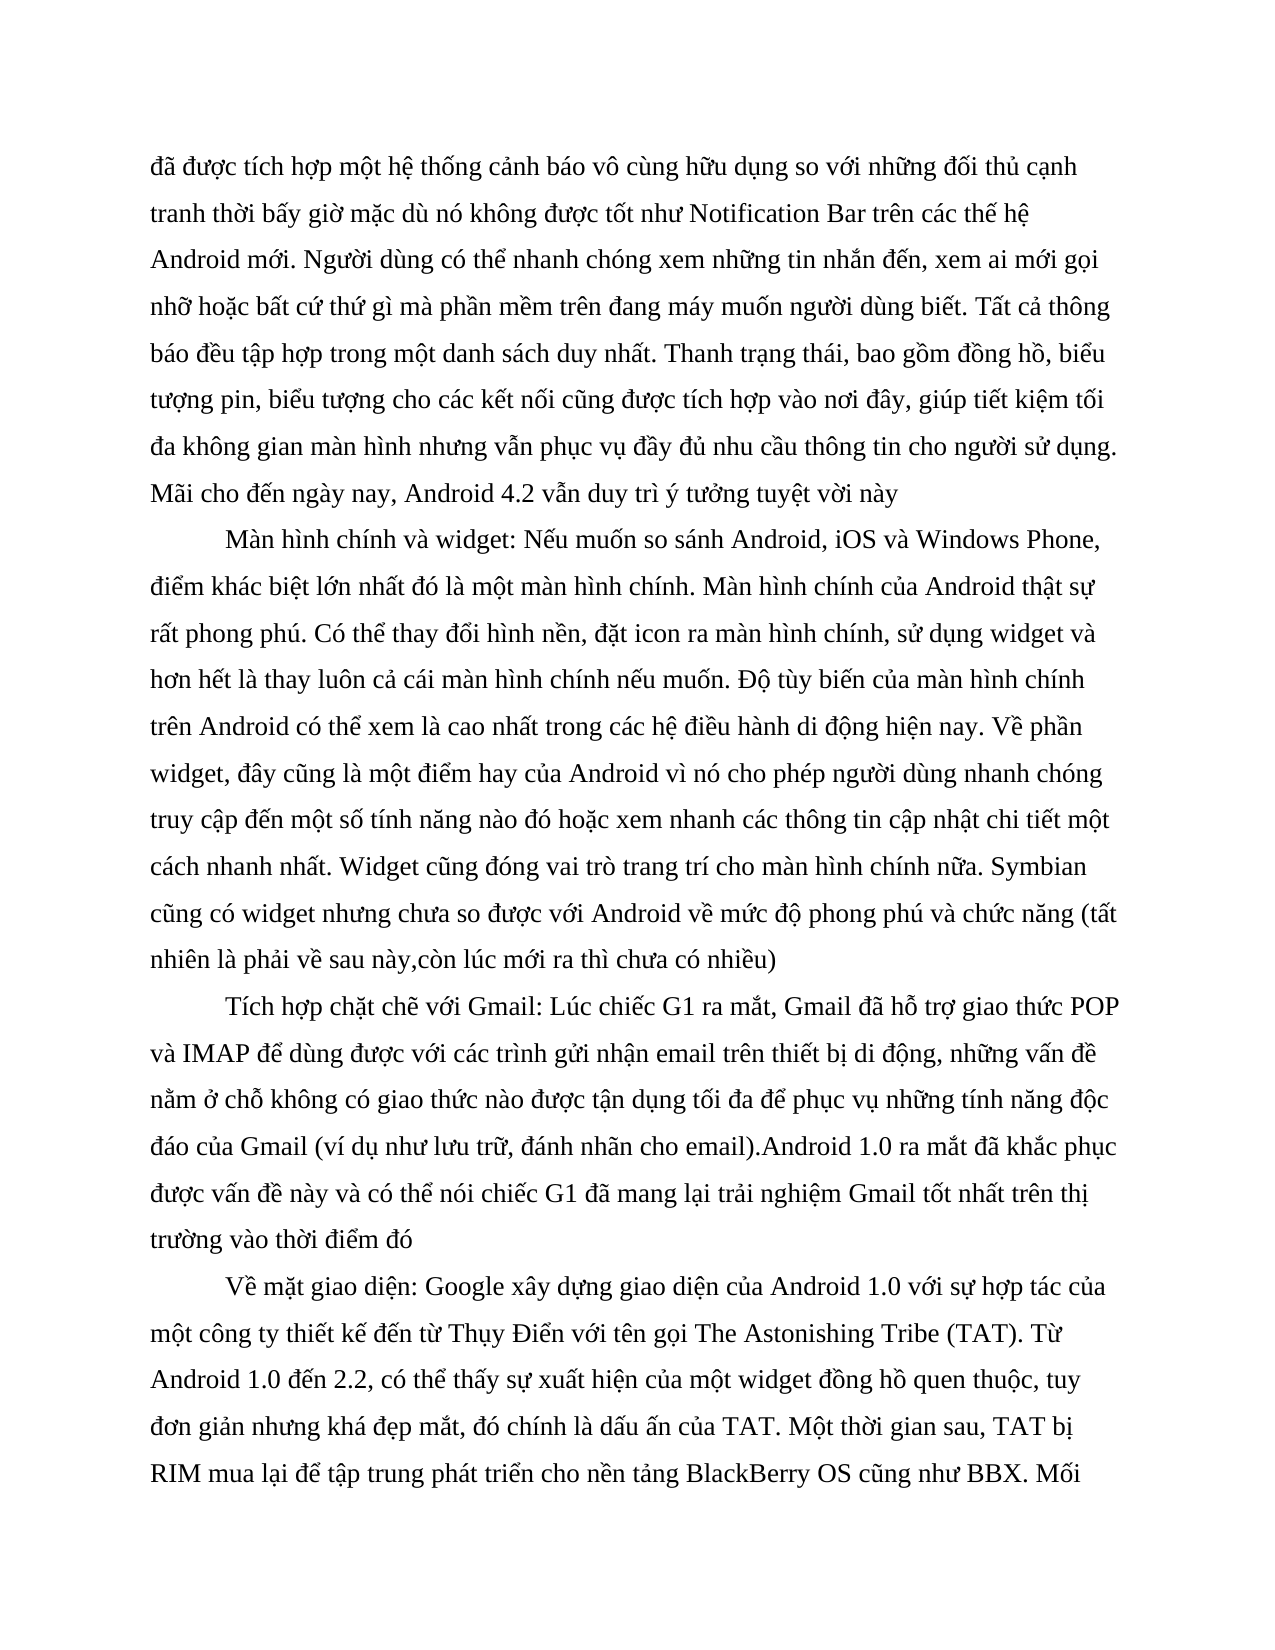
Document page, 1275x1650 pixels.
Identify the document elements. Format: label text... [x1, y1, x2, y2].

text Tích hợp chặt chẽ với Gmail: Lúc chiếc G1 ra mắt, Gmail đã hỗ trợ giao thức POP và IMAP để dùng được với các trình gửi nhận email trên thiết bị di động, những vấn đề nằm ở chỗ không có giao thức nào được tận dụng tối đa để phục vụ những tính năng độc đáo của Gmail (ví dụ như lưu trữ, đánh nhãn cho email).Android 1.0 ra mắt đã khắc phục được vấn đề này và có thể nói chiếc G1 đã mang lại trải nghiệm Gmail tốt nhất trên thị trường vào thời điểm đó [150, 990, 1125, 1254]
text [150, 150, 1125, 508]
text Màn hình chính và widget: Nếu muốn so sánh Android, iOS và Windows Phone, điểm khác biệt lớn nhất đó là một màn hình chính. Màn hình chính của Android thật sự rất phong phú. Có thể thay đổi hình nền, đặt icon ra màn hình chính, sử dụng widget và hơn hết là thay luôn cả cái màn hình chính nếu muốn. Độ tùy biến của màn hình chính trên Android có thể xem là cao nhất trong các hệ điều hành di động hiện nay. Về phần widget, đây cũng là một điểm hay của Android vì nó cho phép người dùng nhanh chóng truy cập đến một số tính năng nào đó hoặc xem nhanh các thông tin cập nhật chi tiết một cách nhanh nhất. Widget cũng đóng vai trò trang trí cho màn hình chính nữa. Symbian cũng có widget nhưng chưa so được với Android về mức độ phong phú và chức năng (tất nhiên là phải về sau này,còn lúc mới ra thì chưa có nhiều) [150, 523, 1125, 974]
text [150, 1270, 1125, 1488]
